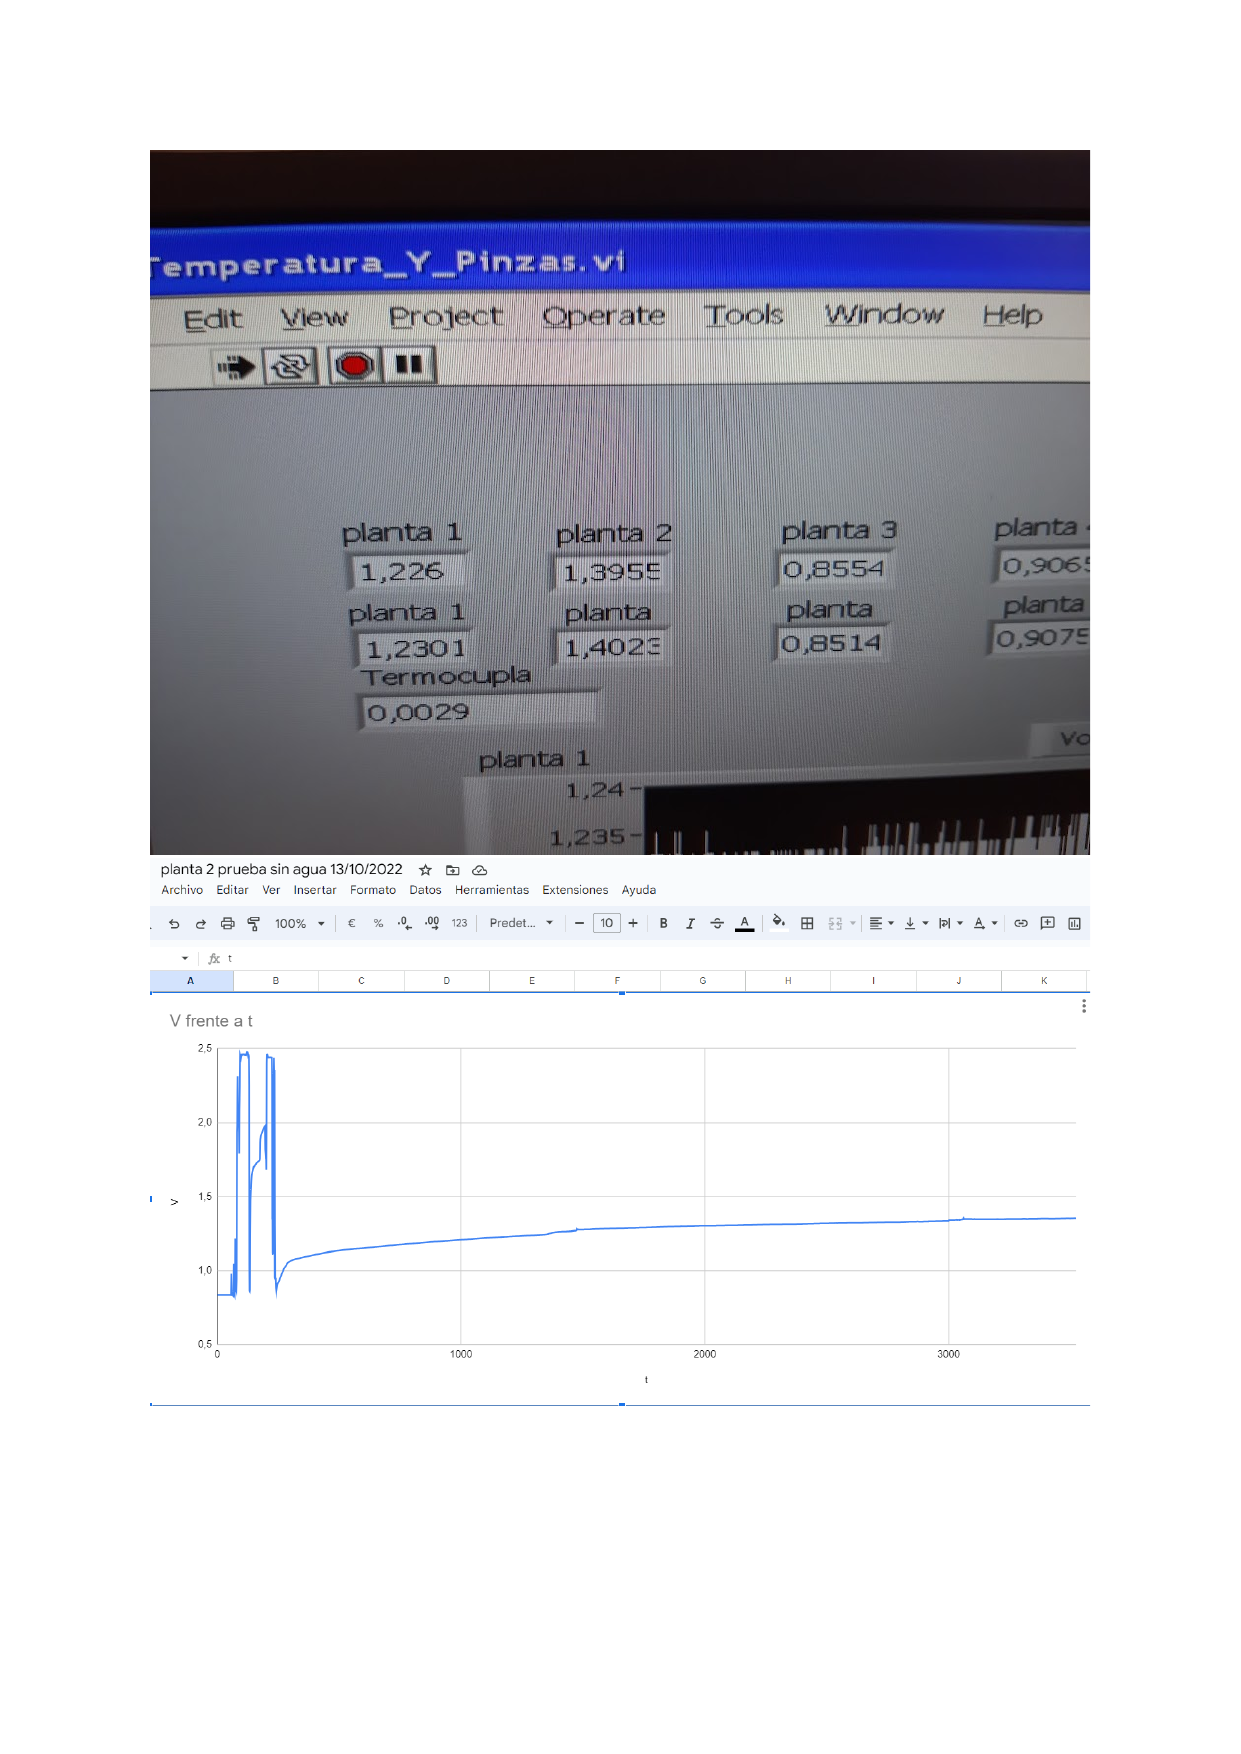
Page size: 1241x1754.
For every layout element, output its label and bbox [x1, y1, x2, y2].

picture [150, 858, 1091, 1406]
picture [150, 150, 1091, 855]
